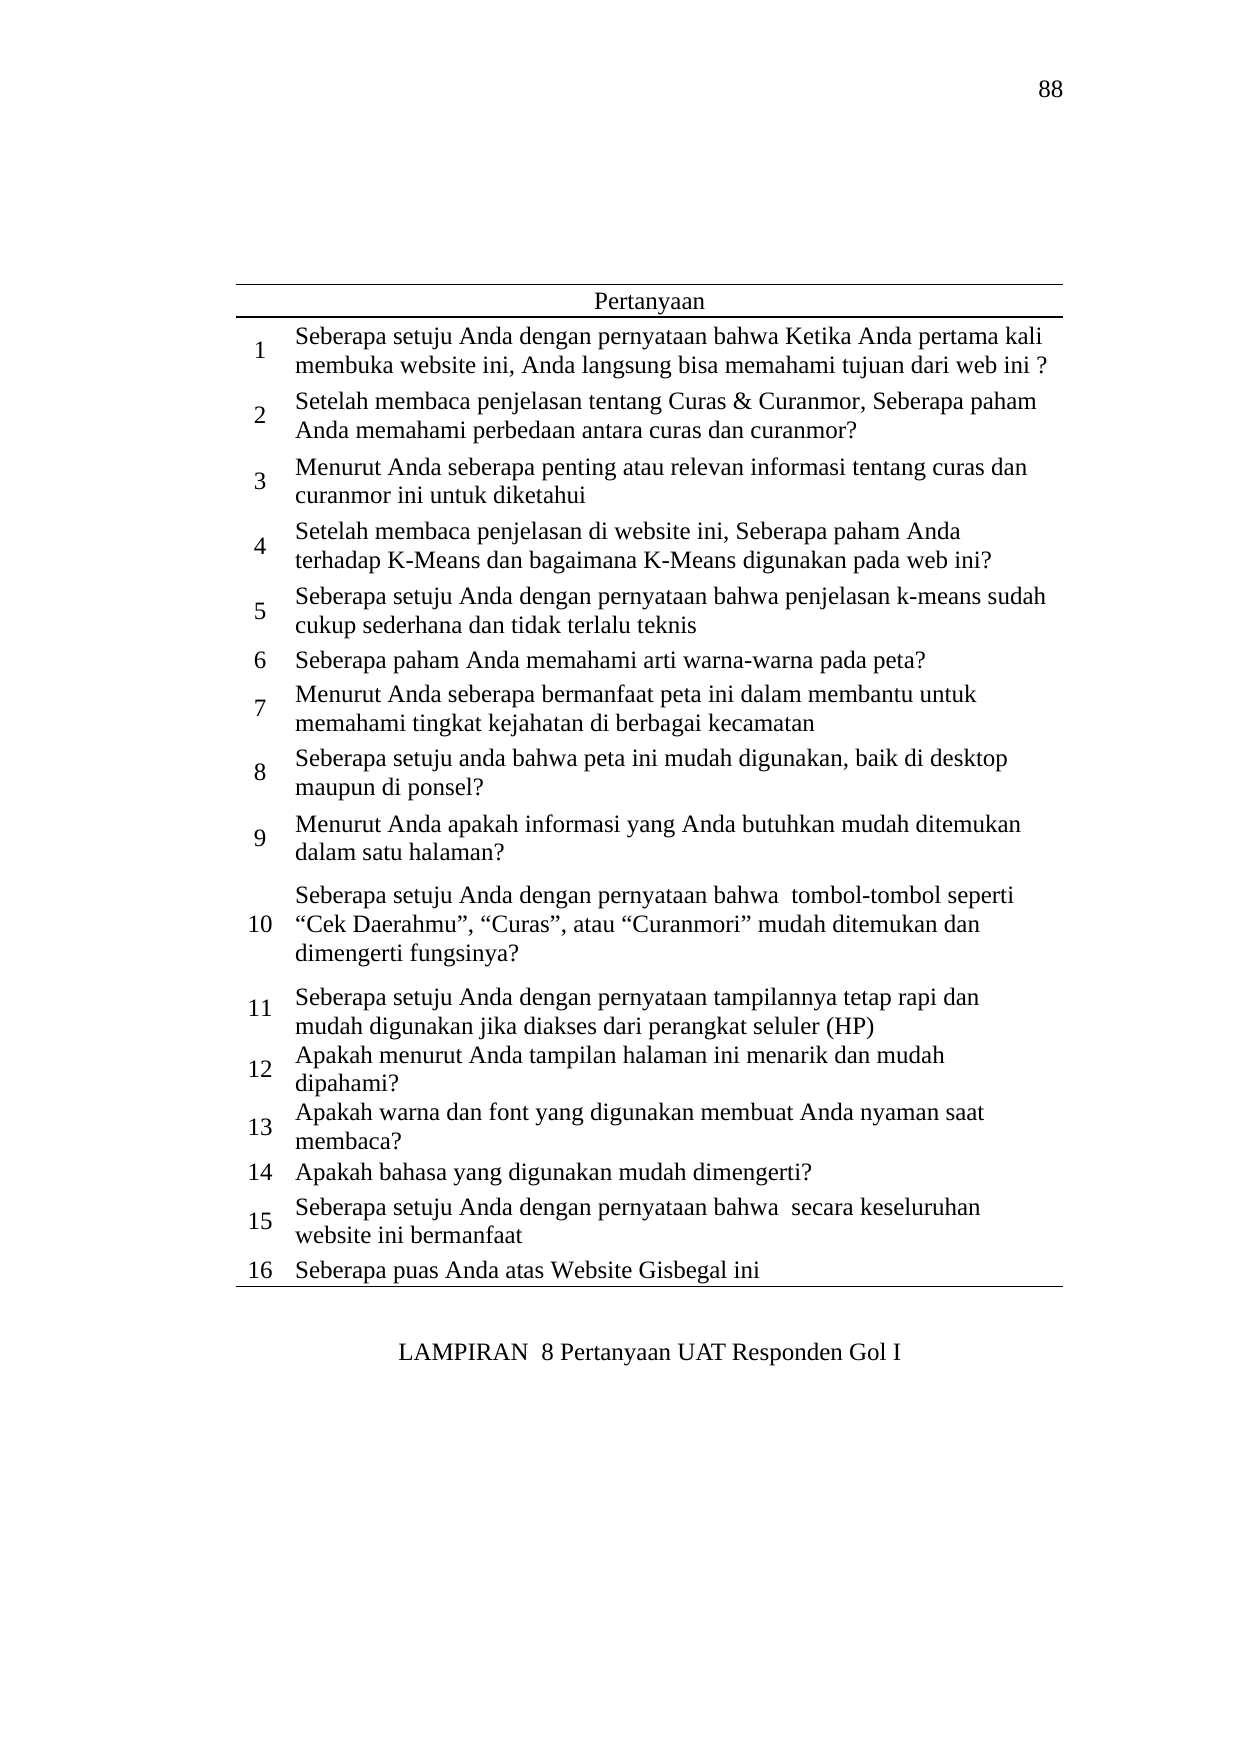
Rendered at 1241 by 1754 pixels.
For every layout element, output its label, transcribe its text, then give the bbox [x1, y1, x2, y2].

table_cell 6 [236, 643, 284, 676]
table_header Pertanyaan [236, 285, 1063, 316]
text LAMPIRAN 8 Pertanyaan UAT Responden Gol I [236, 1337, 1063, 1365]
table_cell 2 [236, 382, 284, 448]
table_cell 12 [236, 1040, 284, 1097]
table_cell 14 [236, 1155, 284, 1188]
table_cell 4 [236, 513, 284, 577]
table_cell Seberapa setuju Anda dengan pernyataan bahwa secara keseluruhan website ini bermanfaat [284, 1188, 1063, 1253]
table_cell Seberapa setuju Anda dengan pernyataan bahwa penjelasan k-means sudah cukup sederhana dan tidak terlalu teknis [284, 577, 1063, 643]
table_cell 8 [236, 740, 284, 804]
table_cell 3 [236, 448, 284, 513]
table_cell Setelah membaca penjelasan di website ini, Seberapa paham Anda terhadap K-Means dan bagaimana K-Means digunakan pada web ini? [284, 513, 1063, 577]
table_cell Seberapa paham Anda memahami arti warna-warna pada peta? [284, 643, 1063, 676]
table_cell Menurut Anda apakah informasi yang Anda butuhkan mudah ditemukan dalam satu halaman? [284, 804, 1063, 871]
table_cell Apakah warna dan font yang digunakan membuat Anda nyaman saat membaca? [284, 1097, 1063, 1155]
table_cell Apakah menurut Anda tampilan halaman ini menarik dan mudah dipahami? [284, 1040, 1063, 1097]
table_cell 7 [236, 676, 284, 740]
table_cell 1 [236, 318, 284, 382]
table_cell Seberapa setuju Anda dengan pernyataan bahwa Ketika Anda pertama kali membuka website ini, Anda langsung bisa memahami tujuan dari web ini ? [284, 318, 1063, 382]
table_cell Seberapa setuju anda bahwa peta ini mudah digunakan, baik di desktop maupun di ponsel? [284, 740, 1063, 804]
table_cell 9 [236, 804, 284, 871]
table_cell 11 [236, 976, 284, 1040]
table_cell 15 [236, 1188, 284, 1253]
table_cell 10 [236, 871, 284, 976]
table_cell Setelah membaca penjelasan tentang Curas & Curanmor, Seberapa paham Anda memahami perbedaan antara curas dan curanmor? [284, 382, 1063, 448]
table_cell Seberapa setuju Anda dengan pernyataan bahwa tombol-tombol seperti “Cek Daerahmu”, “Curas”, atau “Curanmori” mudah ditemukan dan dimengerti fungsinya? [284, 871, 1063, 976]
table_cell Apakah bahasa yang digunakan mudah dimengerti? [284, 1155, 1063, 1188]
table_cell Menurut Anda seberapa bermanfaat peta ini dalam membantu untuk memahami tingkat kejahatan di berbagai kecamatan [284, 676, 1063, 740]
table_cell Menurut Anda seberapa penting atau relevan informasi tentang curas dan curanmor ini untuk diketahui [284, 448, 1063, 513]
table_cell Seberapa puas Anda atas Website Gisbegal ini [284, 1253, 1063, 1286]
table_cell 16 [236, 1253, 284, 1286]
table_cell Seberapa setuju Anda dengan pernyataan tampilannya tetap rapi dan mudah digunakan jika diakses dari perangkat seluler (HP) [284, 976, 1063, 1040]
table_cell 5 [236, 577, 284, 643]
table_cell 13 [236, 1097, 284, 1155]
